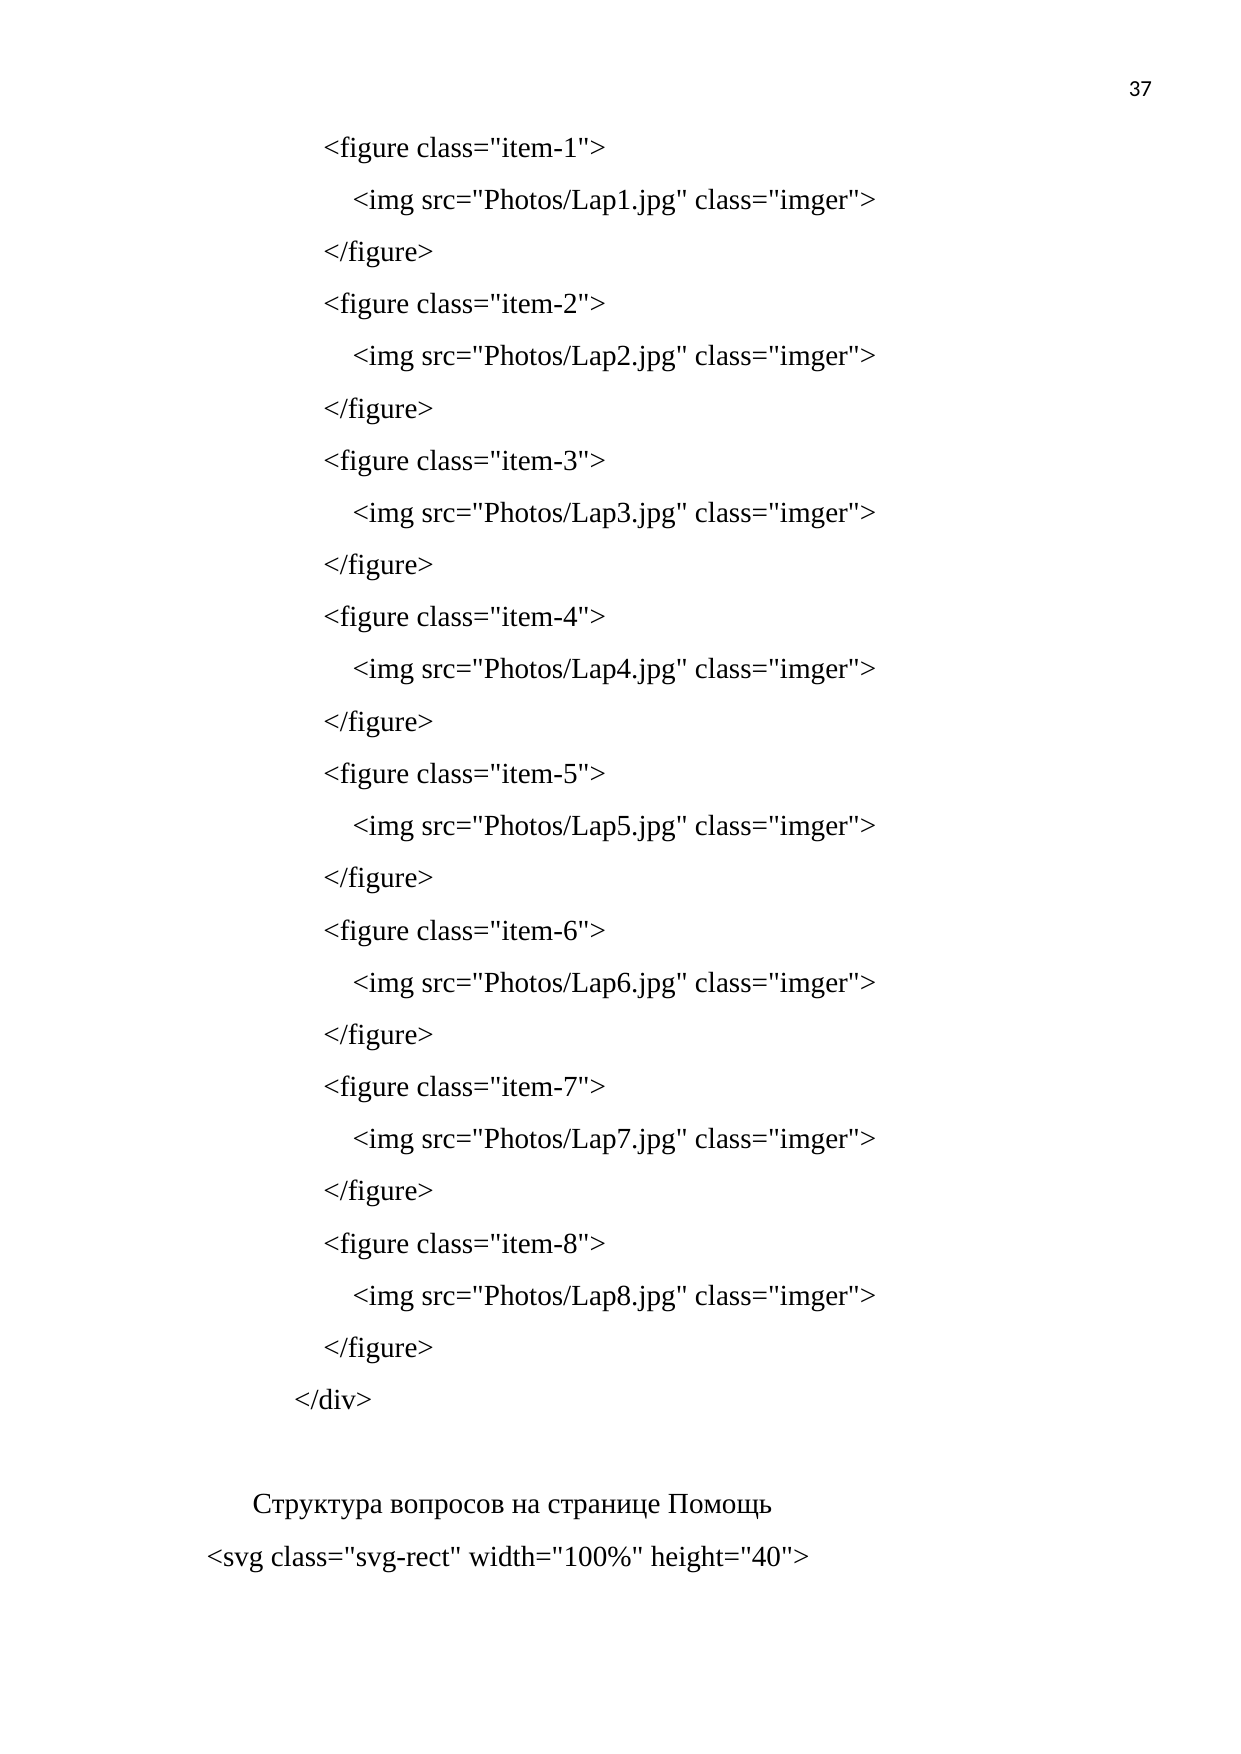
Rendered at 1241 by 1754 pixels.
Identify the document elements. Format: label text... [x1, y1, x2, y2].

text </figure> [177, 1330, 1152, 1364]
text <img src="Photos/Lap3.jpg" class="imger"> [177, 495, 1152, 529]
text <img src="Photos/Lap2.jpg" class="imger"> [177, 338, 1152, 372]
text <img src="Photos/Lap4.jpg" class="imger"> [177, 652, 1152, 685]
text <figure class="item-5"> [177, 756, 1152, 789]
text <figure class="item-3"> [177, 443, 1152, 476]
text <figure class="item-4"> [177, 599, 1152, 633]
text <img src="Photos/Lap6.jpg" class="imger"> [177, 965, 1152, 998]
text <figure class="item-2"> [177, 286, 1152, 320]
text Структура вопросов на странице Помощь [177, 1487, 1152, 1520]
text </div> [177, 1382, 1152, 1416]
text <img src="Photos/Lap1.jpg" class="imger"> [177, 182, 1152, 216]
text <figure class="item-6"> [177, 913, 1152, 946]
text <img src="Photos/Lap7.jpg" class="imger"> [177, 1121, 1152, 1155]
text </figure> [177, 1017, 1152, 1051]
text </figure> [177, 391, 1152, 424]
text <img src="Photos/Lap8.jpg" class="imger"> [177, 1278, 1152, 1311]
text </figure> [177, 547, 1152, 581]
text </figure> [177, 704, 1152, 737]
text <svg class="svg-rect" width="100%" height="40"> [177, 1539, 1152, 1572]
text <img src="Photos/Lap5.jpg" class="imger"> [177, 808, 1152, 842]
text <figure class="item-7"> [177, 1069, 1152, 1103]
text </figure> [177, 1173, 1152, 1207]
text </figure> [177, 234, 1152, 268]
text <figure class="item-1"> [177, 130, 1152, 163]
text </figure> [177, 860, 1152, 894]
text <figure class="item-8"> [177, 1226, 1152, 1259]
